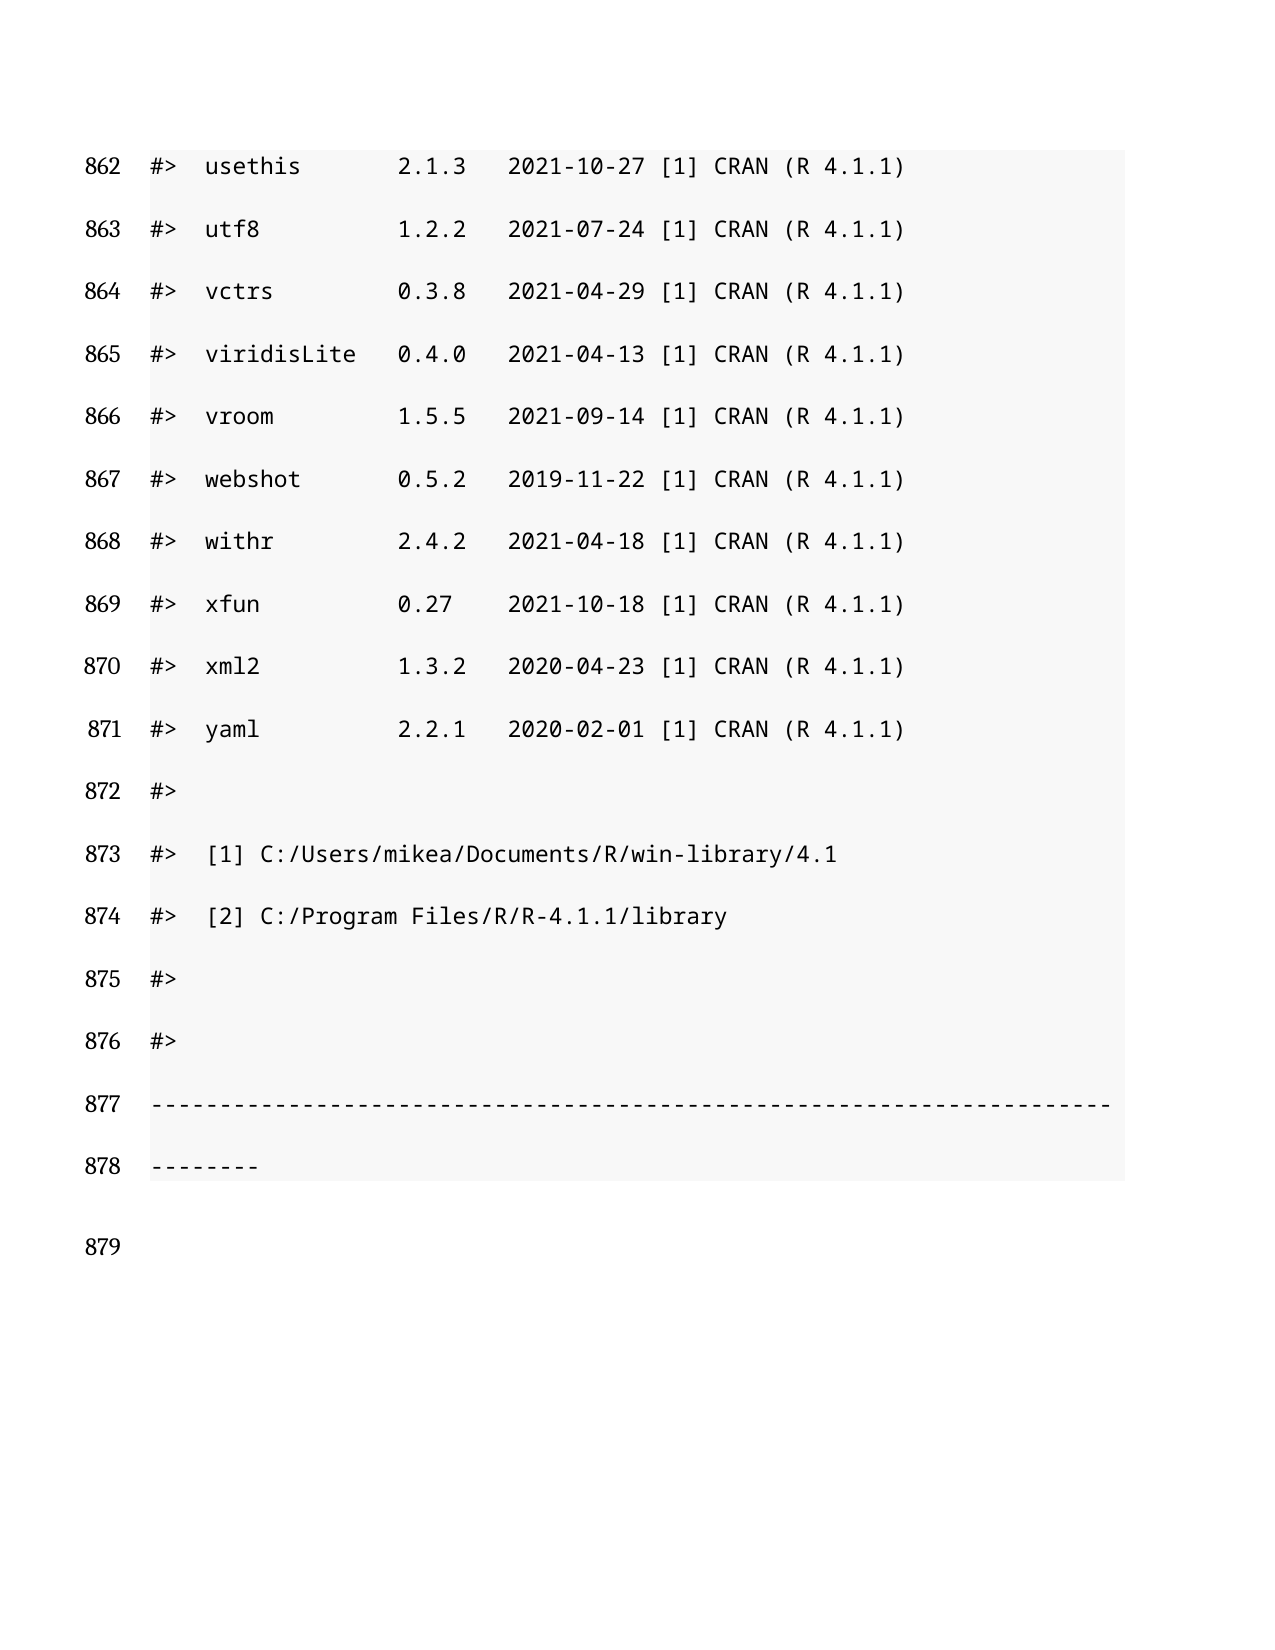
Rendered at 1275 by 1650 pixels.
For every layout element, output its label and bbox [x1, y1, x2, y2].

text [150, 150, 1125, 1181]
